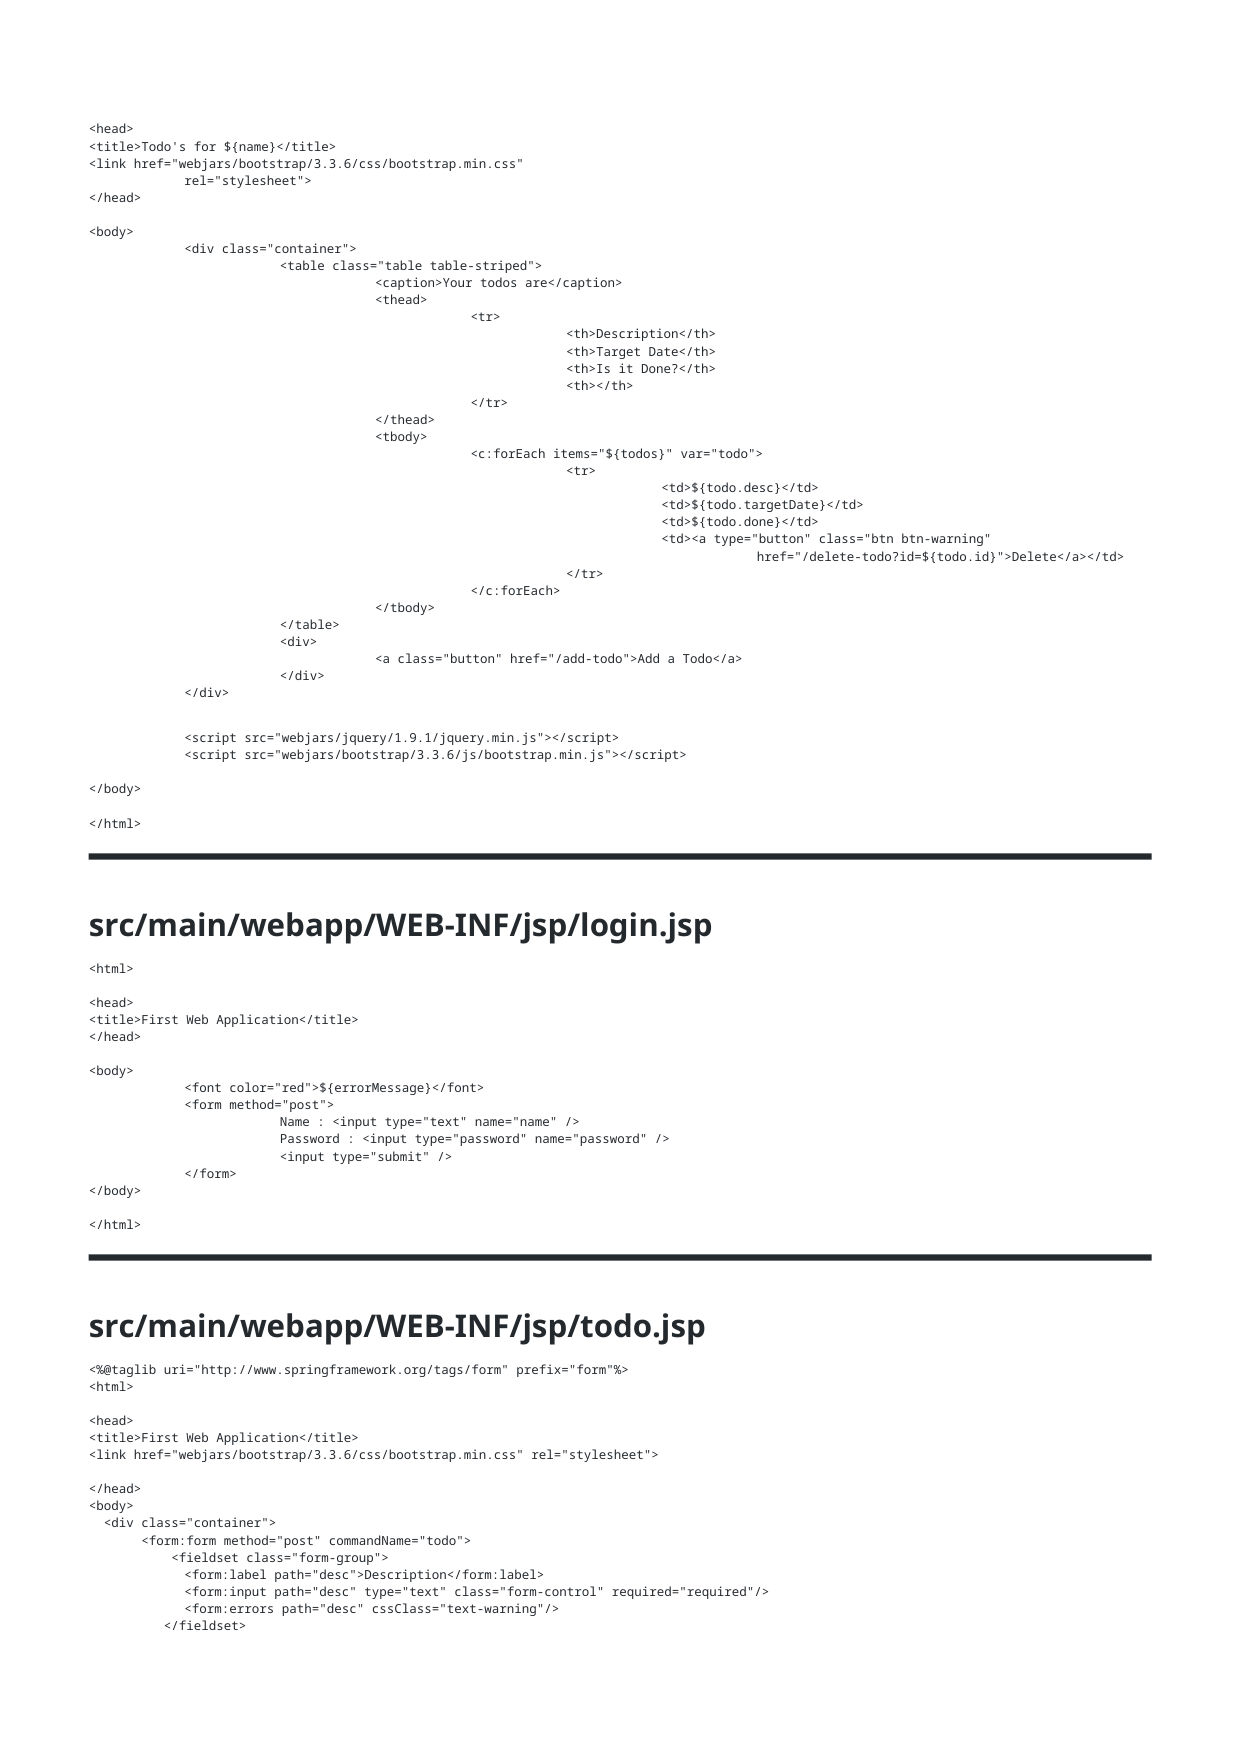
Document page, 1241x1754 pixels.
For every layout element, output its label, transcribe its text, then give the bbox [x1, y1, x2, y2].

text </table> [89, 616, 1152, 633]
text </tr> [89, 565, 1152, 582]
text <table class="table table-striped"> [89, 257, 1152, 274]
text <td>${todo.desc}</td> [89, 479, 1152, 496]
text rel="stylesheet"> [89, 172, 1152, 189]
text <title>First Web Application</title> [89, 1429, 1152, 1446]
text <%@taglib uri="http://www.springframework.org/tags/form" prefix="form"%> [89, 1361, 1152, 1378]
text <script src="webjars/jquery/1.9.1/jquery.min.js"></script> [89, 729, 1152, 746]
text <input type="submit" /> [89, 1148, 1152, 1165]
text <tbody> [89, 428, 1152, 445]
text href="/delete-todo?id=${todo.id}">Delete</a></td> [89, 548, 1152, 565]
text <font color="red">${errorMessage}</font> [89, 1079, 1152, 1096]
text <thead> [89, 291, 1152, 308]
text </c:forEach> [89, 582, 1152, 599]
text </head> [89, 1028, 1152, 1045]
text </tbody> [89, 599, 1152, 616]
text <tr> [89, 462, 1152, 479]
text <head> [89, 121, 1152, 138]
text <div class="container"> [89, 1514, 1152, 1532]
text </div> [89, 684, 1152, 701]
text <div class="container"> [89, 240, 1152, 257]
text <th>Description</th> [89, 326, 1152, 343]
text </fieldset> [89, 1617, 1152, 1634]
text <div> [89, 633, 1152, 650]
text <form:label path="desc">Description</form:label> [89, 1566, 1152, 1583]
text src/main/webapp/WEB-INF/jsp/login.jsp [89, 903, 1152, 945]
text <caption>Your todos are</caption> [89, 274, 1152, 291]
text <title>First Web Application</title> [89, 1011, 1152, 1028]
text src/main/webapp/WEB-INF/jsp/todo.jsp [89, 1304, 1152, 1347]
text </body> [89, 1182, 1152, 1199]
text </html> [89, 815, 1152, 832]
text <td><a type="button" class="btn btn-warning" [89, 531, 1152, 548]
text <td>${todo.targetDate}</td> [89, 496, 1152, 513]
text Name : <input type="text" name="name" /> [89, 1113, 1152, 1131]
text <form:input path="desc" type="text" class="form-control" required="required"/> [89, 1583, 1152, 1600]
text <body> [89, 1062, 1152, 1079]
text </div> [89, 667, 1152, 684]
text <title>Todo's for ${name}</title> [89, 138, 1152, 155]
text Password : <input type="password" name="password" /> [89, 1131, 1152, 1148]
text <body> [89, 223, 1152, 240]
text <link href="webjars/bootstrap/3.3.6/css/bootstrap.min.css" [89, 155, 1152, 172]
text <form:errors path="desc" cssClass="text-warning"/> [89, 1600, 1152, 1617]
text <form:form method="post" commandName="todo"> [89, 1532, 1152, 1549]
text </tr> [89, 394, 1152, 411]
text <fieldset class="form-group"> [89, 1549, 1152, 1566]
text <html> [89, 960, 1152, 977]
text <body> [89, 1497, 1152, 1514]
text </head> [89, 189, 1152, 206]
text <th></th> [89, 377, 1152, 394]
text <head> [89, 994, 1152, 1011]
text </head> [89, 1480, 1152, 1497]
text <html> [89, 1378, 1152, 1395]
text </thead> [89, 411, 1152, 428]
text <th>Is it Done?</th> [89, 360, 1152, 377]
text <a class="button" href="/add-todo">Add a Todo</a> [89, 650, 1152, 667]
text <th>Target Date</th> [89, 343, 1152, 360]
text <script src="webjars/bootstrap/3.3.6/js/bootstrap.min.js"></script> [89, 746, 1152, 763]
text <tr> [89, 308, 1152, 326]
text <c:forEach items="${todos}" var="todo"> [89, 445, 1152, 462]
text <link href="webjars/bootstrap/3.3.6/css/bootstrap.min.css" rel="stylesheet"> [89, 1446, 1152, 1463]
text <td>${todo.done}</td> [89, 513, 1152, 531]
text </form> [89, 1165, 1152, 1182]
text </body> [89, 781, 1152, 798]
text <form method="post"> [89, 1096, 1152, 1113]
text <head> [89, 1412, 1152, 1429]
text </html> [89, 1216, 1152, 1233]
